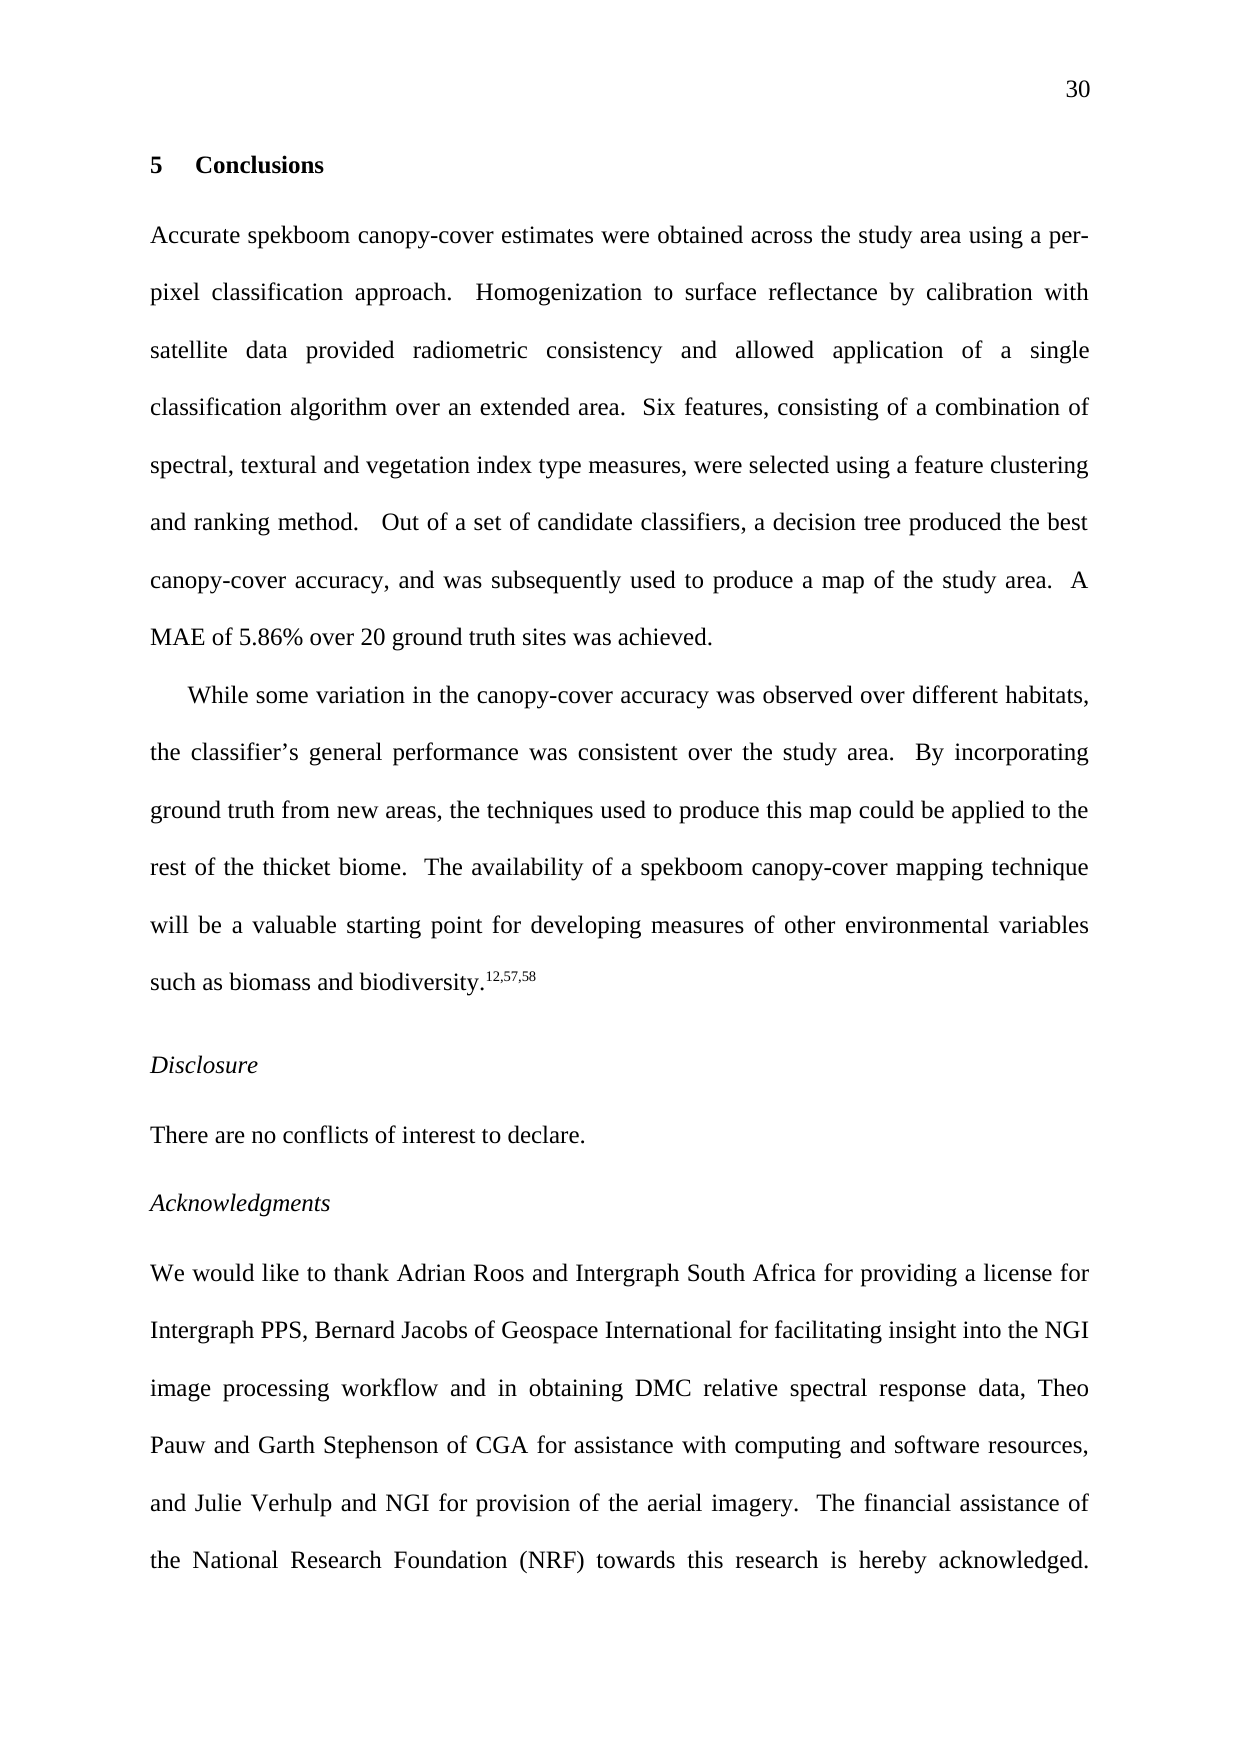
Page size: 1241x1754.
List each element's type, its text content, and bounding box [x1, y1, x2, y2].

subtitle Acknowledgments [150, 1188, 1090, 1217]
text There are no conflicts of interest to declare. [150, 1120, 1090, 1149]
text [150, 1258, 1090, 1574]
subtitle Conclusions [150, 150, 1090, 179]
text Accurate spekboom canopy-cover estimates were obtained across the study area using a per-pixel classification approach. Homogenization to surface reflectance by calibration with satellite data provided radiometric consistency and allowed application of a single classification algorithm over an extended area. Six features, consisting of a combination of spectral, textural and vegetation index type measures, were selected using a feature clustering and ranking method. Out of a set of candidate classifiers, a decision tree produced the best canopy-cover accuracy, and was subsequently used to produce a map of the study area. A MAE of 5.86% over 20 ground truth sites was achieved. [150, 220, 1090, 651]
subtitle Disclosure [150, 1050, 1090, 1079]
text While some variation in the canopy-cover accuracy was observed over different habitats, the classifier’s general performance was consistent over the study area. By incorporating ground truth from new areas, the techniques used to produce this map could be applied to the rest of the thicket biome. The availability of a spekboom canopy-cover mapping technique will be a valuable starting point for developing measures of other environmental variables such as biomass and biodiversity.12,57,58 [150, 680, 1090, 996]
